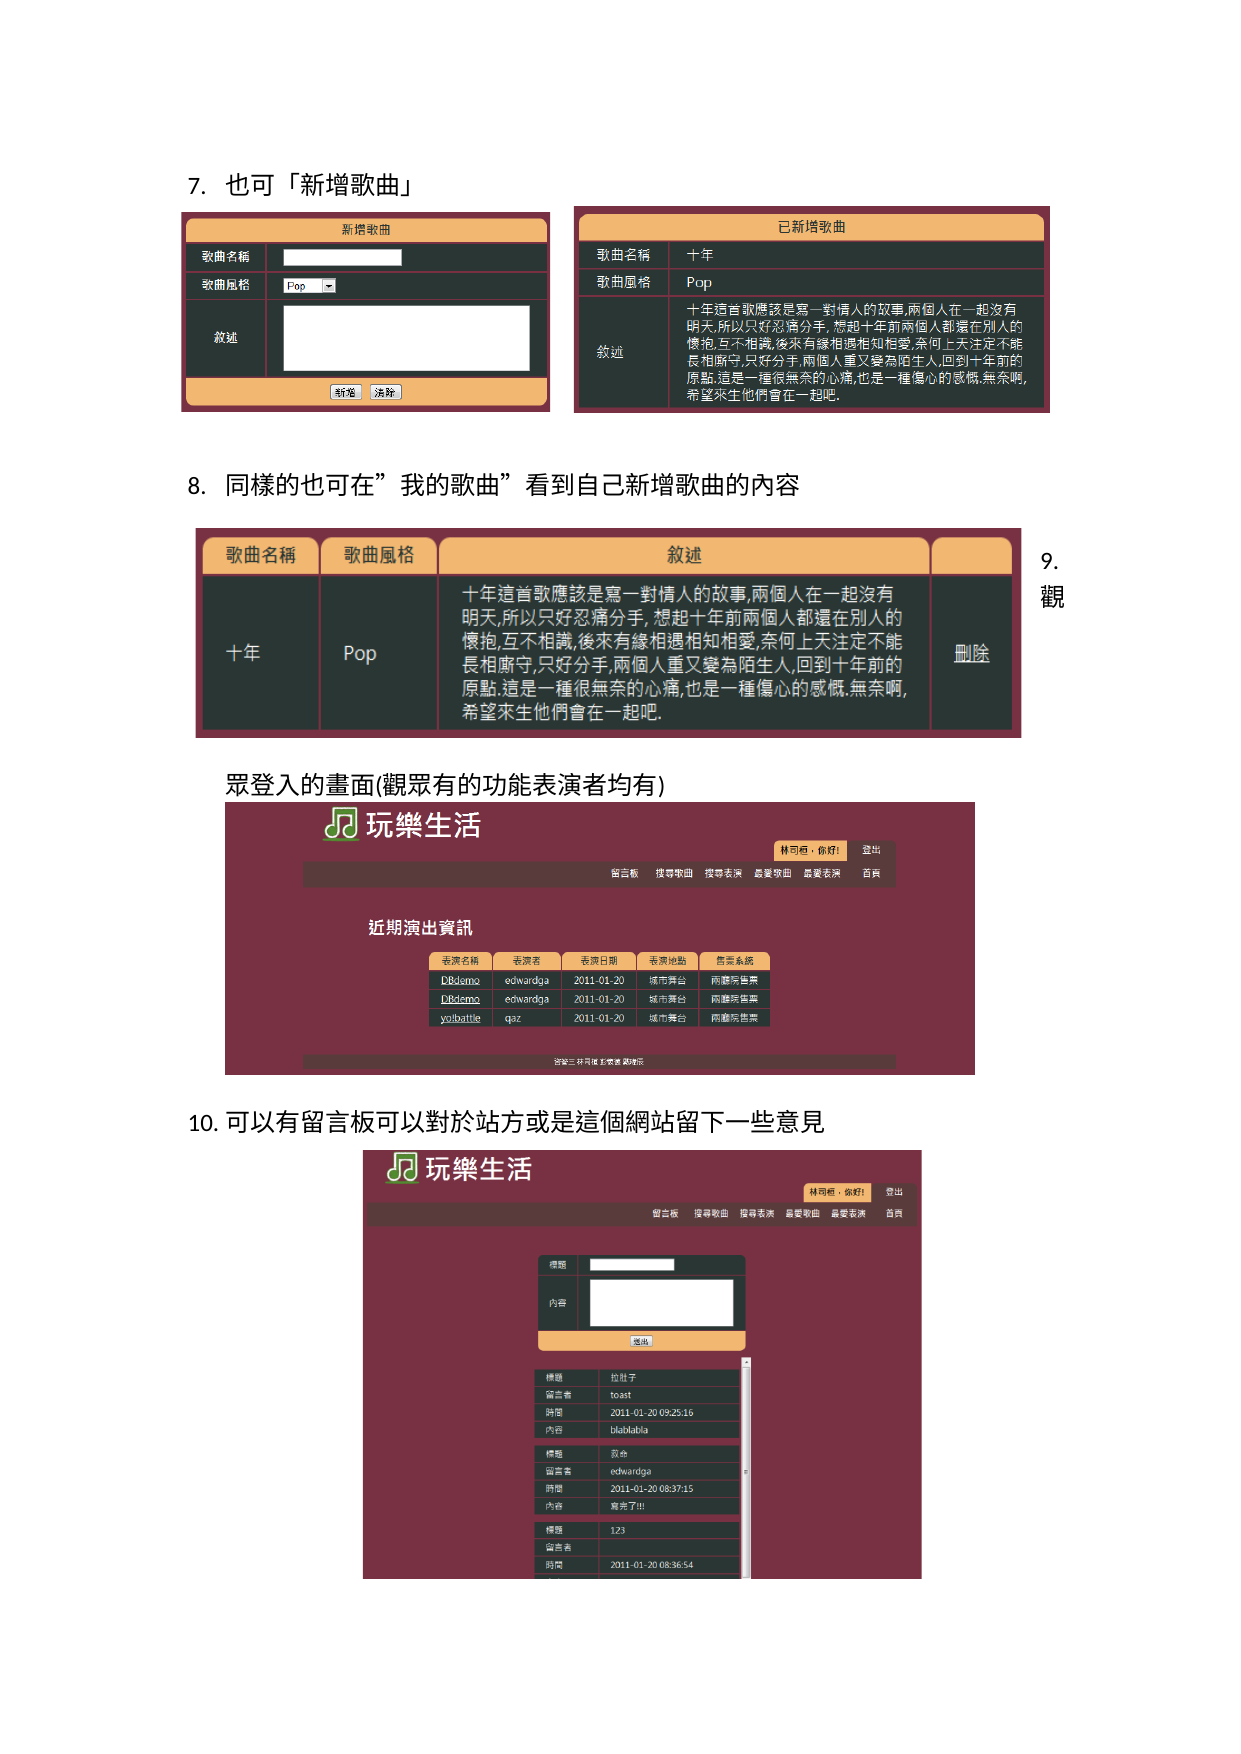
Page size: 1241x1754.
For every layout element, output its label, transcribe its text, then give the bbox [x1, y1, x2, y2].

picture [573, 206, 1050, 413]
picture [225, 802, 975, 1075]
list 可以有留言板可以對於站方或是這個網站留下一些意見 [187, 1102, 1053, 1139]
list 同樣的也可在”我的歌曲”看到自己新增歌曲的內容 [187, 464, 1053, 502]
list 也可「新增歌曲」 [187, 164, 1053, 202]
picture [195, 528, 1022, 738]
picture [181, 212, 551, 412]
picture [362, 1150, 926, 1582]
